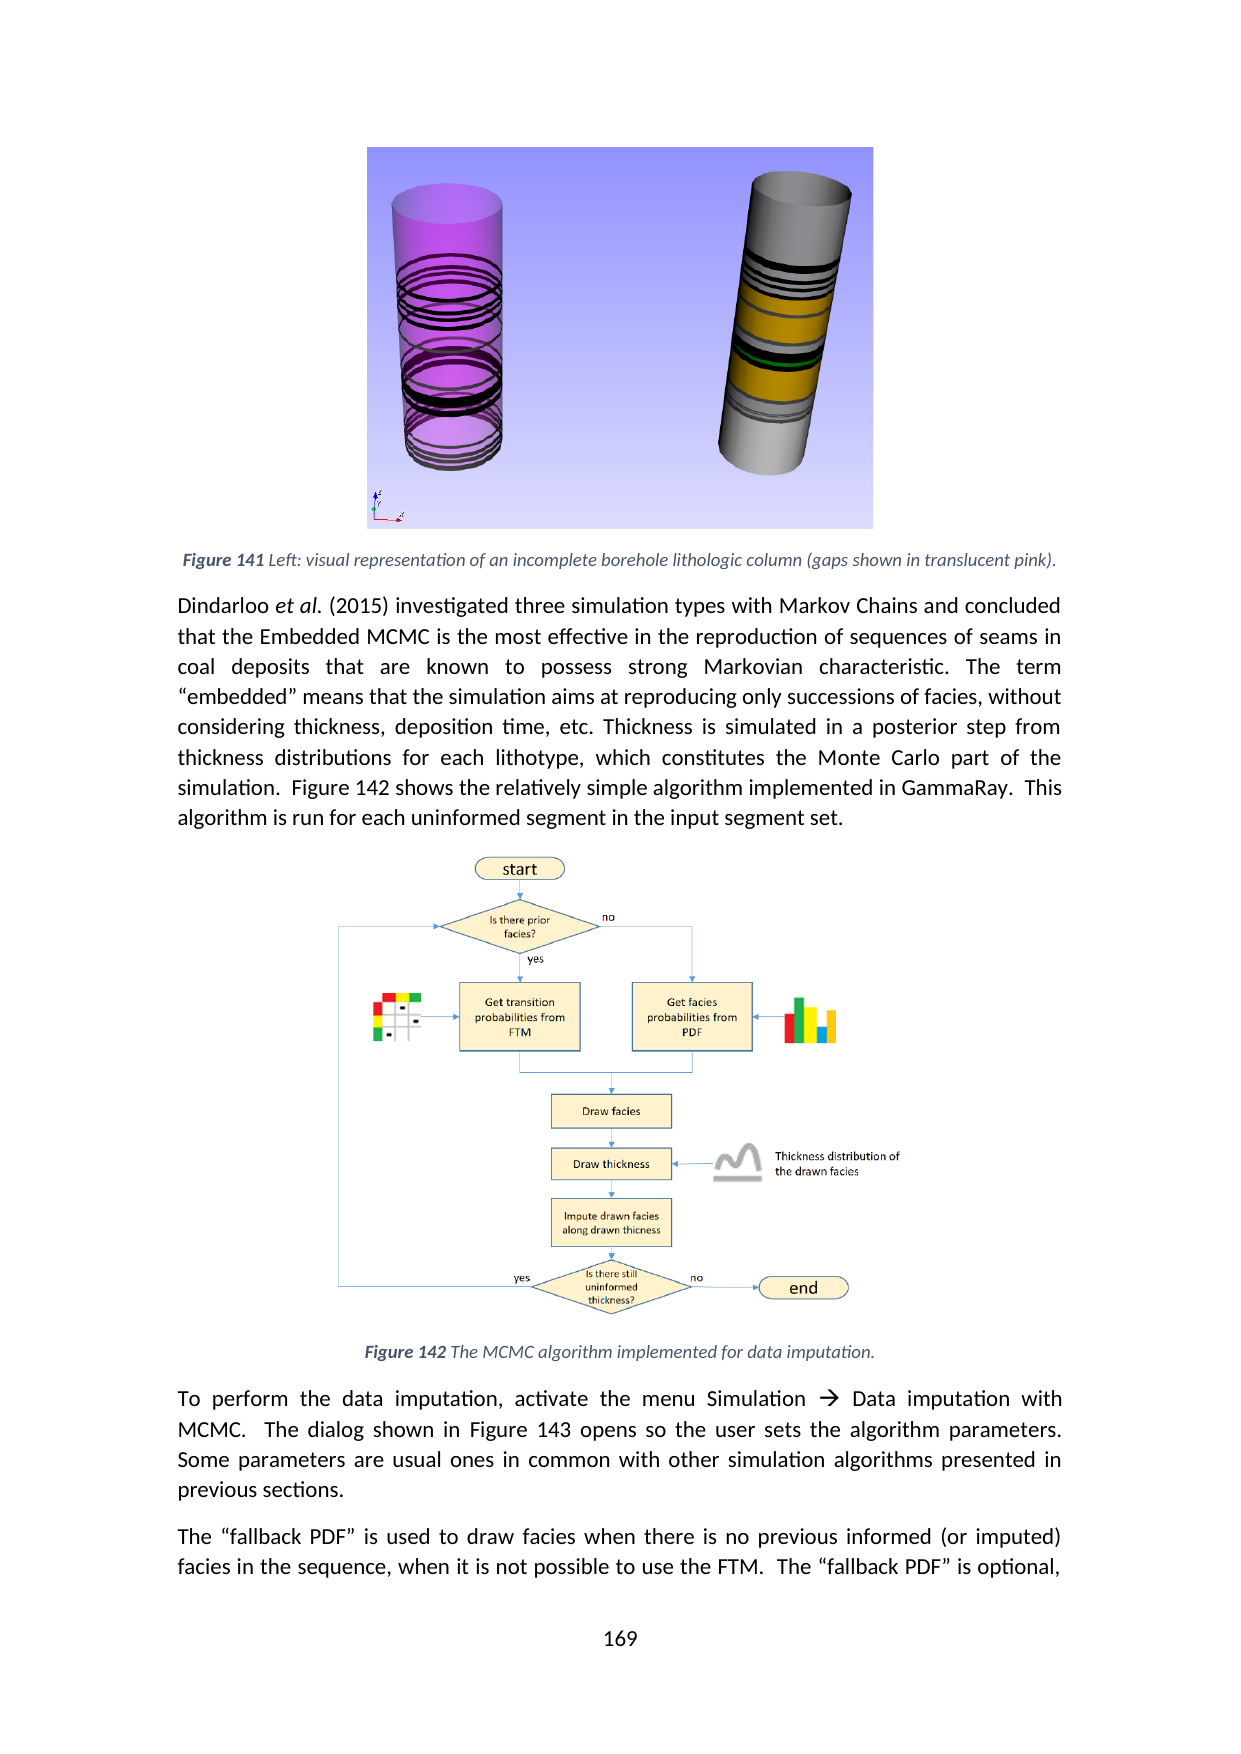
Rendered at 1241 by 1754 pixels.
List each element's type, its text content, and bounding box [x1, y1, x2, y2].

text To perform the data imputation, activate the menu Simulation Data imputation with MCMC. The dialog shown in Figure 143 opens so the user sets the algorithm parameters. Some parameters are usual ones in common with other simulation algorithms presented in previous sections. [177, 1384, 1063, 1503]
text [177, 1522, 1063, 1580]
text Figure 142 The MCMC algorithm implemented for data imputation. [177, 1341, 1063, 1364]
text Figure 141 Left: visual representation of an incomplete borehole lithologic column (gaps shown in translucent pink). [177, 548, 1063, 571]
picture [332, 850, 909, 1322]
picture [367, 147, 874, 529]
text Dindarloo et al. (2015) investigated three simulation types with Markov Chains and concluded that the Embedded MCMC is the most effective in the reproduction of sequences of seams in coal deposits that are known to possess strong Markovian characteristic. The term “embedded” means that the simulation aims at reproducing only successions of facies, without considering thickness, deposition time, etc. Thickness is simulated in a posterior step from thickness distributions for each lithotype, which constitutes the Monte Carlo part of the simulation. Figure 142 shows the relatively simple algorithm implemented in GammaRay. This algorithm is run for each uninformed segment in the input segment set. [177, 592, 1063, 831]
